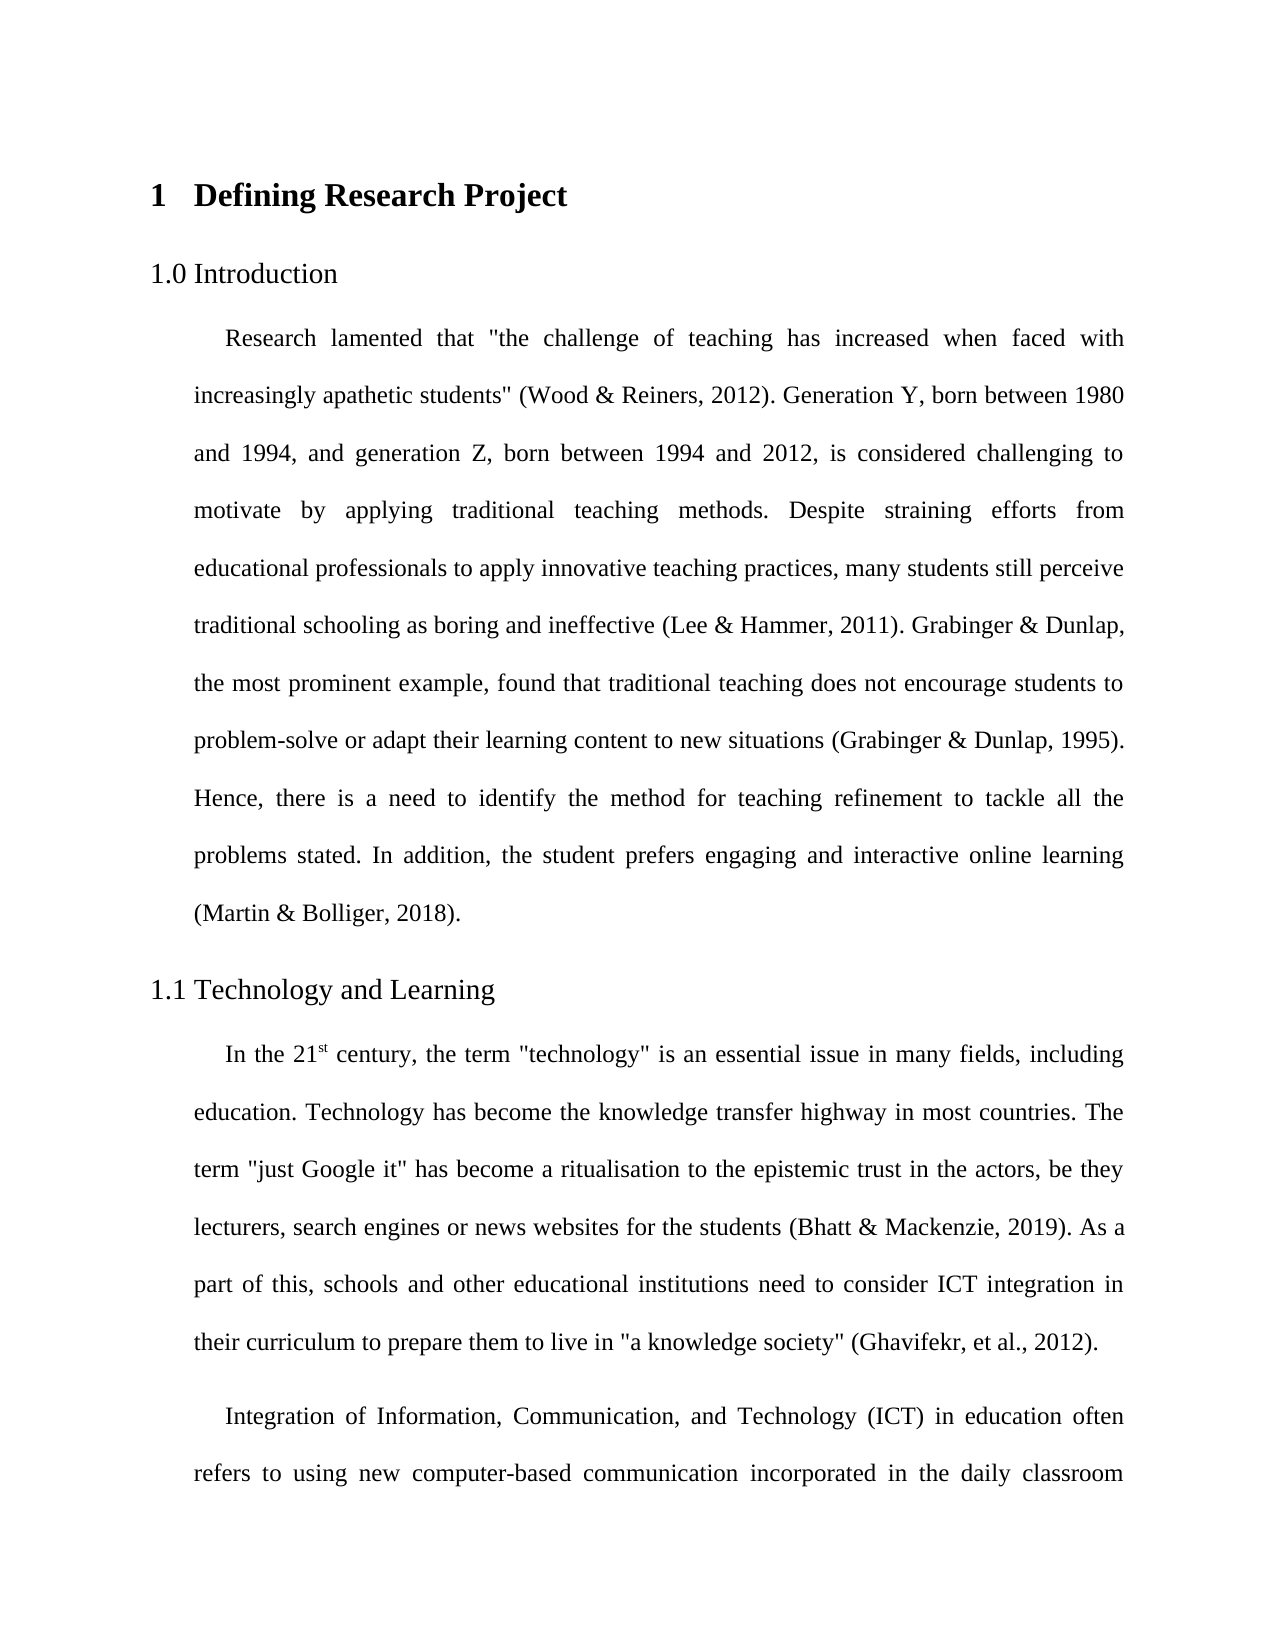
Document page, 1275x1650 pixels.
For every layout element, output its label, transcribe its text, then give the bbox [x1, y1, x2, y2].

text In the 21st century, the term "technology" is an essential issue in many fields, including education. Technology has become the knowledge transfer highway in most countries. The term "just Google it" has become a ritualisation to the epistemic trust in the actors, be they lecturers, search engines or news websites for the students . As a part of this, schools and other educational institutions need to consider ICT integration in their curriculum to prepare them to live in "a knowledge society" . [194, 1039, 1125, 1355]
text Research lamented that "the challenge of teaching has increased when faced with increasingly apathetic students" . Generation Y, born between 1980 and 1994, and generation Z, born between 1994 and 2012, is considered challenging to motivate by applying traditional teaching methods. Despite straining efforts from educational professionals to apply innovative teaching practices, many students still perceive traditional schooling as boring and ineffective . Grabinger & Dunlap, the most prominent example, found that traditional teaching does not encourage students to problem-solve or adapt their learning content to new situations . Hence, there is a need to identify the method for teaching refinement to tackle all the problems stated. In addition, the student prefers engaging and interactive online learning . [194, 323, 1125, 927]
subtitle Defining Research Project [150, 175, 1125, 213]
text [194, 1401, 1125, 1487]
subtitle Introduction [150, 256, 1125, 289]
subtitle Technology and Learning [150, 972, 1125, 1006]
